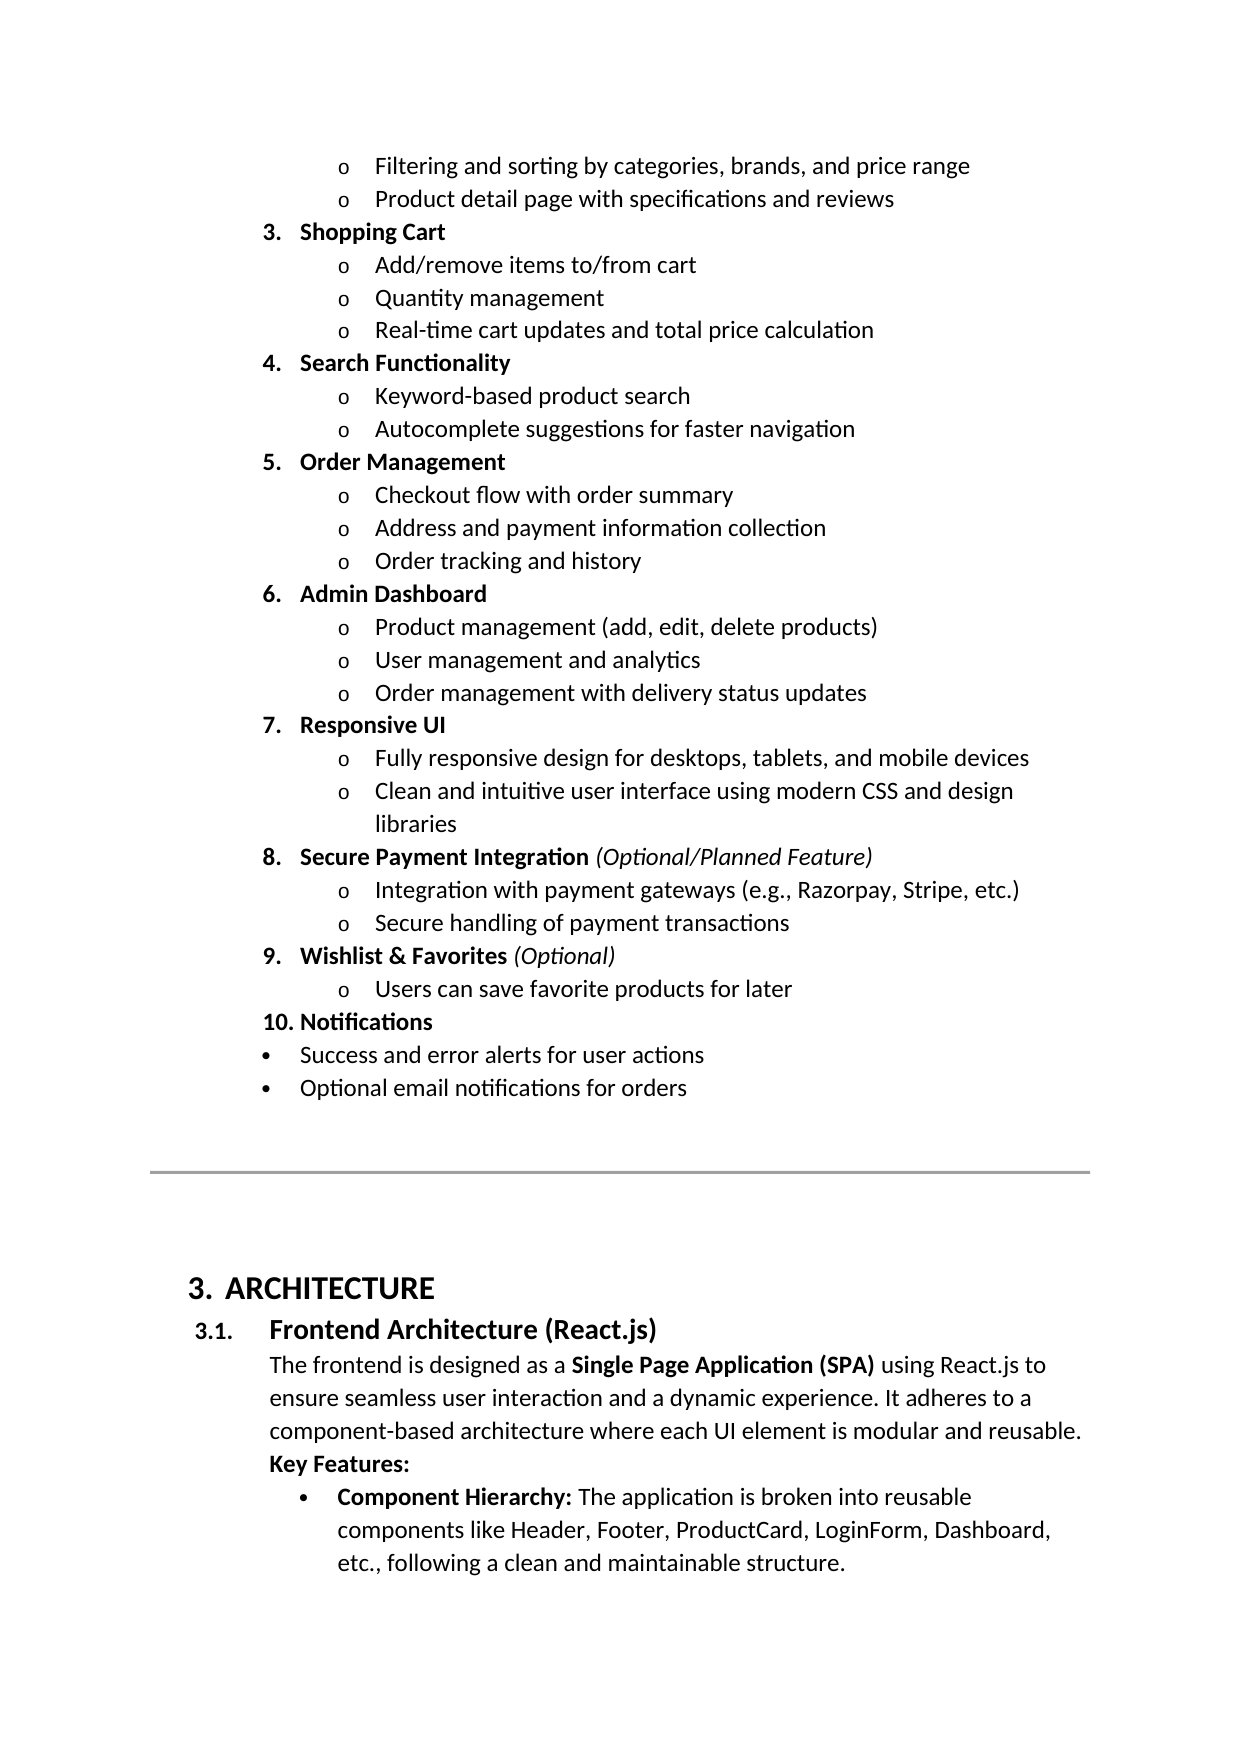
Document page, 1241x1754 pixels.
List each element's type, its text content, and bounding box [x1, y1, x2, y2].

list Quantity management [337, 282, 1090, 312]
list ARCHITECTURE [187, 1267, 1090, 1308]
list Component Hierarchy: The application is broken into reusable components like Header, Footer, ProductCard, LoginForm, Dashboard, etc., following a clean and maintainable structure. [300, 1481, 1090, 1578]
list Fully responsive design for desktops, tablets, and mobile devices [337, 742, 1090, 773]
list Optional email notifications for orders [262, 1072, 1090, 1102]
list Secure handling of payment transactions [337, 907, 1090, 938]
list The frontend is designed as a Single Page Application (SPA) using React.js to ensure seamless user interaction and a dynamic experience. It adheres to a component-based architecture where each UI element is modular and reusable. [269, 1350, 1090, 1446]
list Checkout flow with order summary [337, 479, 1090, 510]
list Product detail page with specifications and reviews [337, 183, 1090, 213]
list Filtering and sorting by categories, brands, and price range [337, 150, 1090, 181]
list Shopping Cart [262, 216, 1090, 246]
list Add/remove items to/from cart [337, 249, 1090, 279]
list Integration with payment gateways (e.g., Razorpay, Stripe, etc.) [337, 874, 1090, 905]
list Order Management [262, 446, 1090, 477]
list Wishlist & Favorites (Optional) [262, 940, 1090, 971]
list Order management with delivery status updates [337, 677, 1090, 707]
list Frontend Architecture (React.js) [194, 1311, 1090, 1347]
list Users can save favorite products for later [337, 973, 1090, 1003]
list Admin Dashboard [262, 578, 1090, 608]
list Keyword-based product search [337, 380, 1090, 411]
list Clean and intuitive user interface using modern CSS and design libraries [337, 775, 1090, 839]
list Product management (add, edit, delete products) [337, 611, 1090, 641]
list Address and payment information collection [337, 512, 1090, 543]
list Order tracking and history [337, 545, 1090, 576]
list Success and error alerts for user actions [262, 1039, 1090, 1069]
list Autocomplete suggestions for faster navigation [337, 413, 1090, 444]
list Key Features: [269, 1448, 1090, 1479]
list Responsive UI [262, 709, 1090, 740]
list Notifications [262, 1006, 1090, 1036]
list Real-time cart updates and total price calculation [337, 314, 1090, 345]
list Search Functionality [262, 347, 1090, 378]
list User management and analytics [337, 644, 1090, 674]
list Secure Payment Integration (Optional/Planned Feature) [262, 841, 1090, 872]
